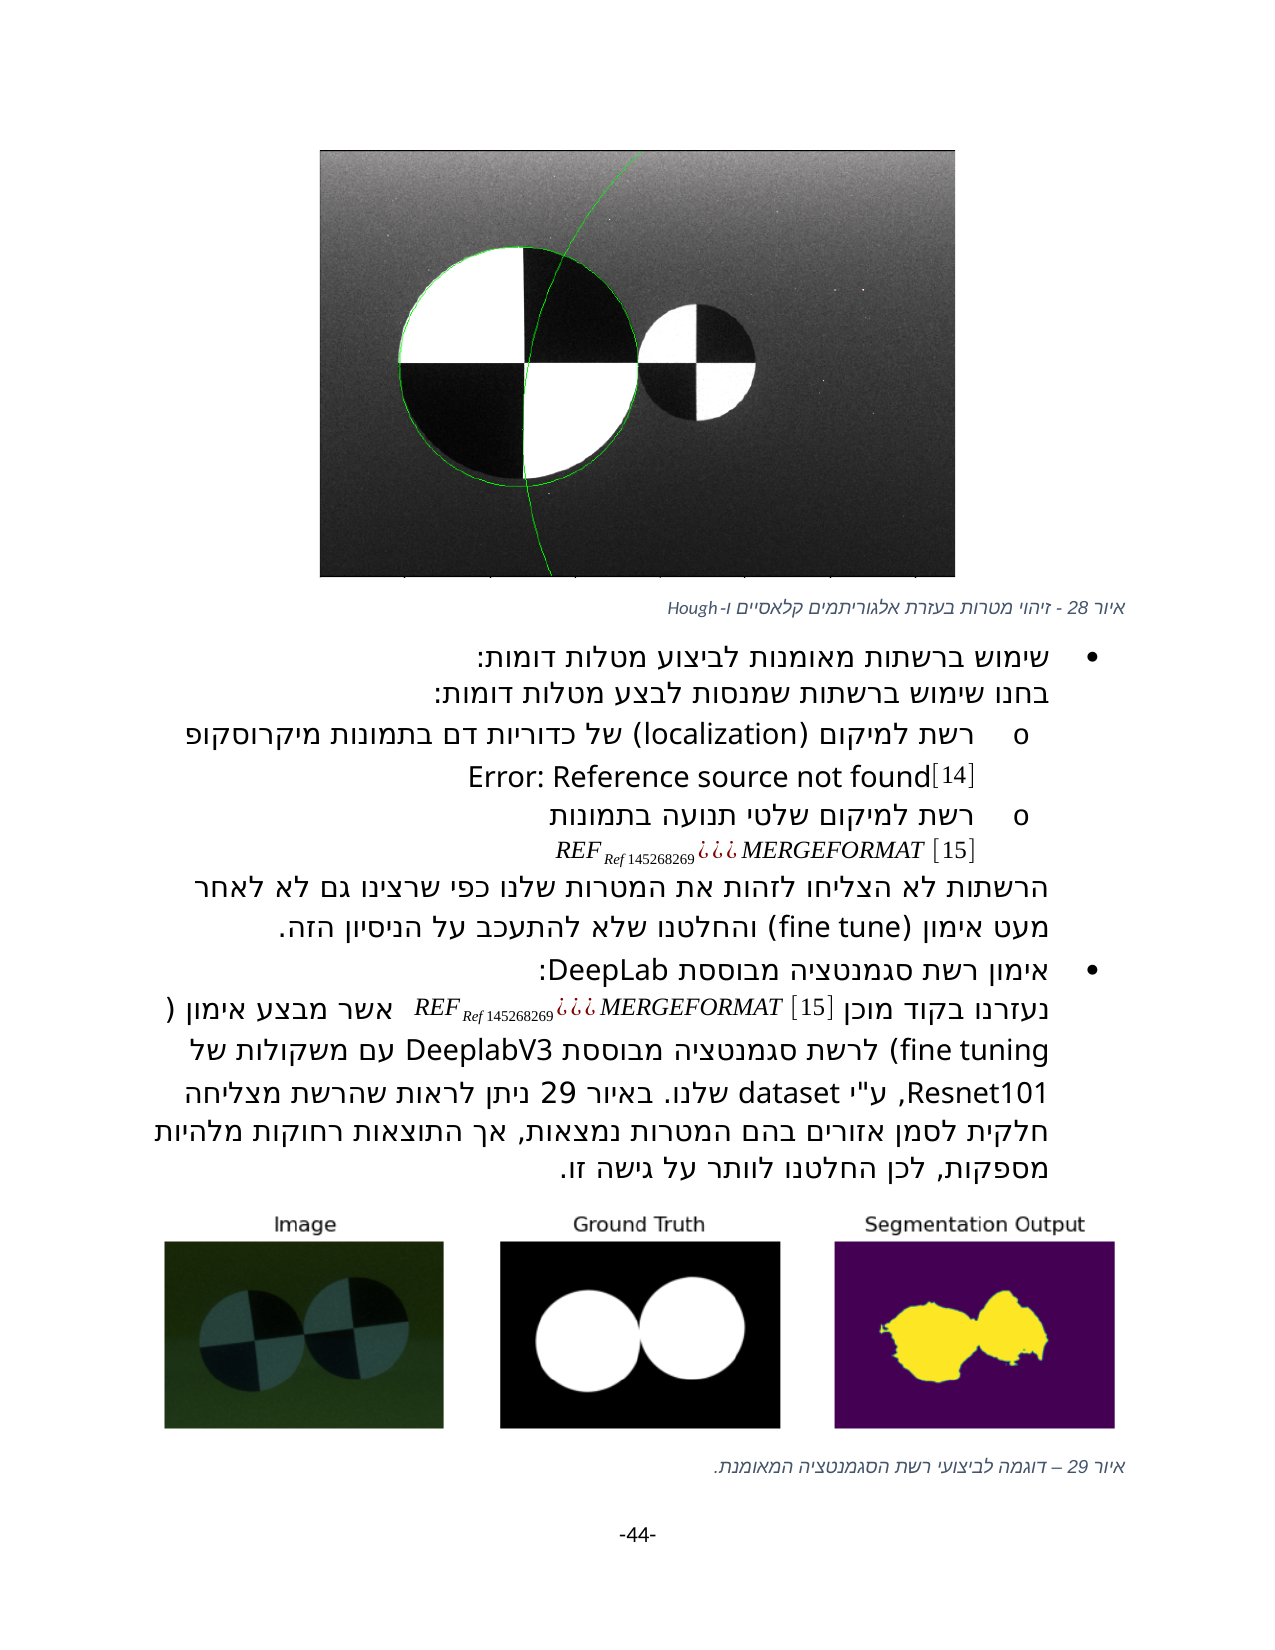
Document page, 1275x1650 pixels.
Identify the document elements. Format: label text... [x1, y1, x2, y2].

list נעזרנו בקוד מוכן אשר מבצע אימון (fine tuning) לרשת סגמנטציה מבוססת DeeplabV3 עם משקולות של Resnet101, ע"י dataset שלנו. באיור 28 ניתן לראות שהרשת מצליחה חלקית לסמן אזורים בהם המטרות נמצאות, אך התוצאות רחוקות מלהיות מספקות, לכן החלטנו לוותר על גישה זו. [150, 992, 1050, 1185]
picture [319, 150, 955, 578]
list הרשתות לא הצליחו לזהות את המטרות שלנו כפי שרצינו גם לא לאחר מעט אימון (fine tune) והחלטנו שלא להתעכב על הניסיון הזה. [150, 870, 1050, 946]
list רשת למיקום שלטי תנועה בתמונות [150, 799, 1012, 868]
text איור 29 – דוגמה לביצועי רשת הסגמנטציה המאומנת. [150, 1456, 1125, 1478]
list בחנו שימוש ברשתות שמנסות לבצע מטלות דומות: [150, 677, 1050, 711]
text איור 28 - זיהוי מטרות בעזרת אלגוריתמים קלאסיים ו-Hough [150, 596, 1125, 619]
picture [155, 1204, 1120, 1438]
list שימוש ברשתות מאומנות לביצוע מטלות דומות: [150, 640, 1087, 674]
list אימון רשת סגמנטציה מבוססת DeepLab: [150, 949, 1087, 989]
